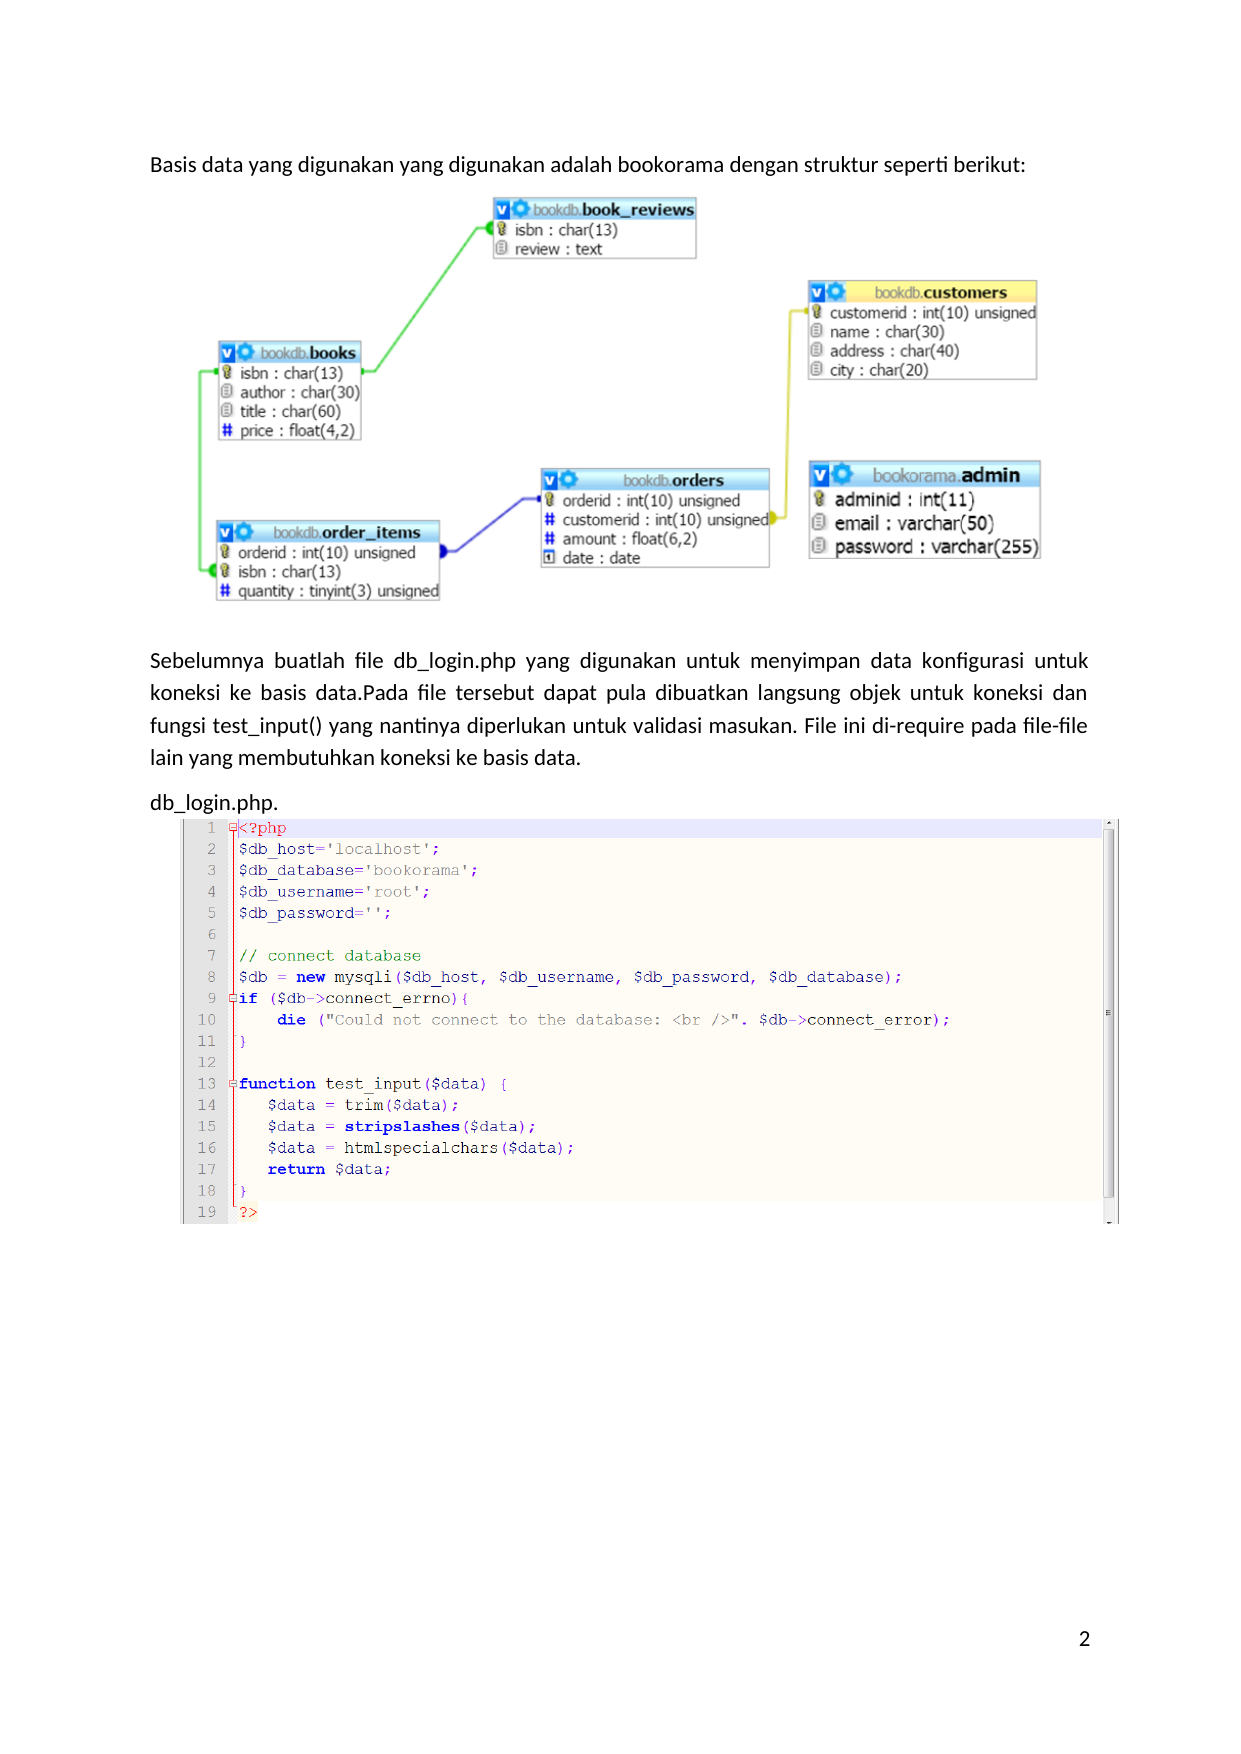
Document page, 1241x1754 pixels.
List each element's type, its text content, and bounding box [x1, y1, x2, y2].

text Basis data yang digunakan yang digunakan adalah bookorama dengan struktur seperti berikut: [150, 150, 1090, 178]
text db_login.php. [150, 788, 1090, 816]
picture [185, 182, 1056, 610]
text Sebelumnya buatlah file db_login.php yang digunakan untuk menyimpan data konfigurasi untuk koneksi ke basis data.Pada file tersebut dapat pula dibuatkan langsung objek untuk koneksi dan fungsi test_input() yang nantinya diperlukan untuk validasi masukan. File ini di-require pada file-file lain yang membutuhkan koneksi ke basis data. [150, 646, 1090, 771]
picture [179, 819, 1119, 1224]
